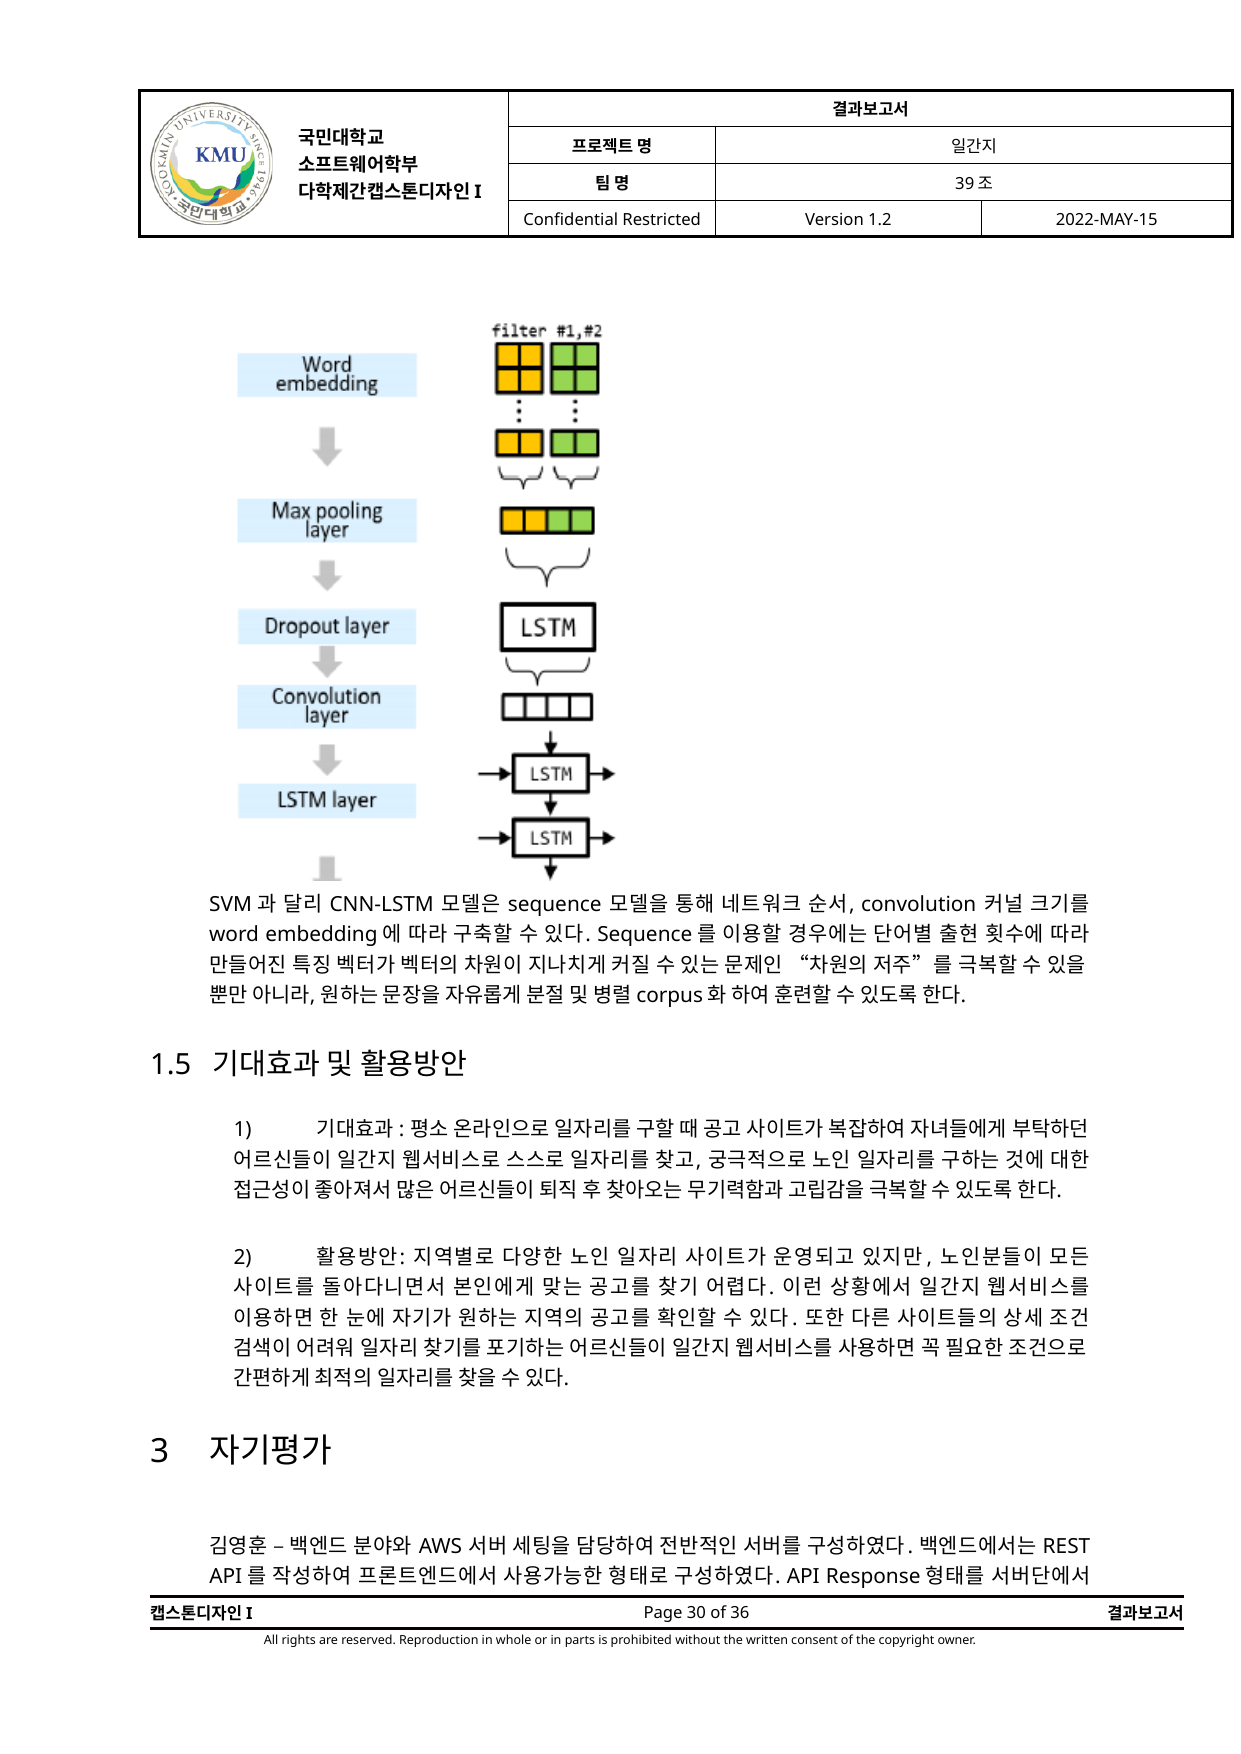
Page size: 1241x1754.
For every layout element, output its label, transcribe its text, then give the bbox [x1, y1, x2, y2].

subtitle 기대효과 및 활용방안 [142, 1039, 1054, 1085]
picture [208, 308, 631, 881]
text SVM과 달리 CNN-LSTM 모델은 sequence 모델을 통해 네트워크 순서, convolution 커널 크기를 word embedding에 따라 구축할 수 있다. Sequence를 이용할 경우에는 단어별 출현 횟수에 따라 만들어진 특징 벡터가 벡터의 차원이 지나치게 커질 수 있는 문제인 “차원의 저주”를 극복할 수 있을 뿐만 아니라, 원하는 문장을 자유롭게 분절 및 병렬 corpus화 하여 훈련할 수 있도록 한다. [201, 885, 1098, 1010]
subtitle 자기평가 [150, 1424, 1090, 1473]
picture [150, 102, 273, 225]
list 기대효과 : 평소 온라인으로 일자리를 구할 때 공고 사이트가 복잡하여 자녀들에게 부탁하던 어르신들이 일간지 웹서비스로 스스로 일자리를 찾고, 궁극적으로 노인 일자리를 구하는 것에 대한 접근성이 좋아져서 많은 어르신들이 퇴직 후 찾아오는 무기력함과 고립감을 극복할 수 있도록 한다. [225, 1110, 1098, 1206]
list 활용방안: 지역별로 다양한 노인 일자리 사이트가 운영되고 있지만, 노인분들이 모든 사이트를 돌아다니면서 본인에게 맞는 공고를 찾기 어렵다. 이런 상황에서 일간지 웹서비스를 이용하면 한 눈에 자기가 원하는 지역의 공고를 확인할 수 있다. 또한 다른 사이트들의 상세 조건 검색이 어려워 일자리 찾기를 포기하는 어르신들이 일간지 웹서비스를 사용하면 꼭 필요한 조건으로 간편하게 최적의 일자리를 찾을 수 있다. [225, 1238, 1098, 1394]
